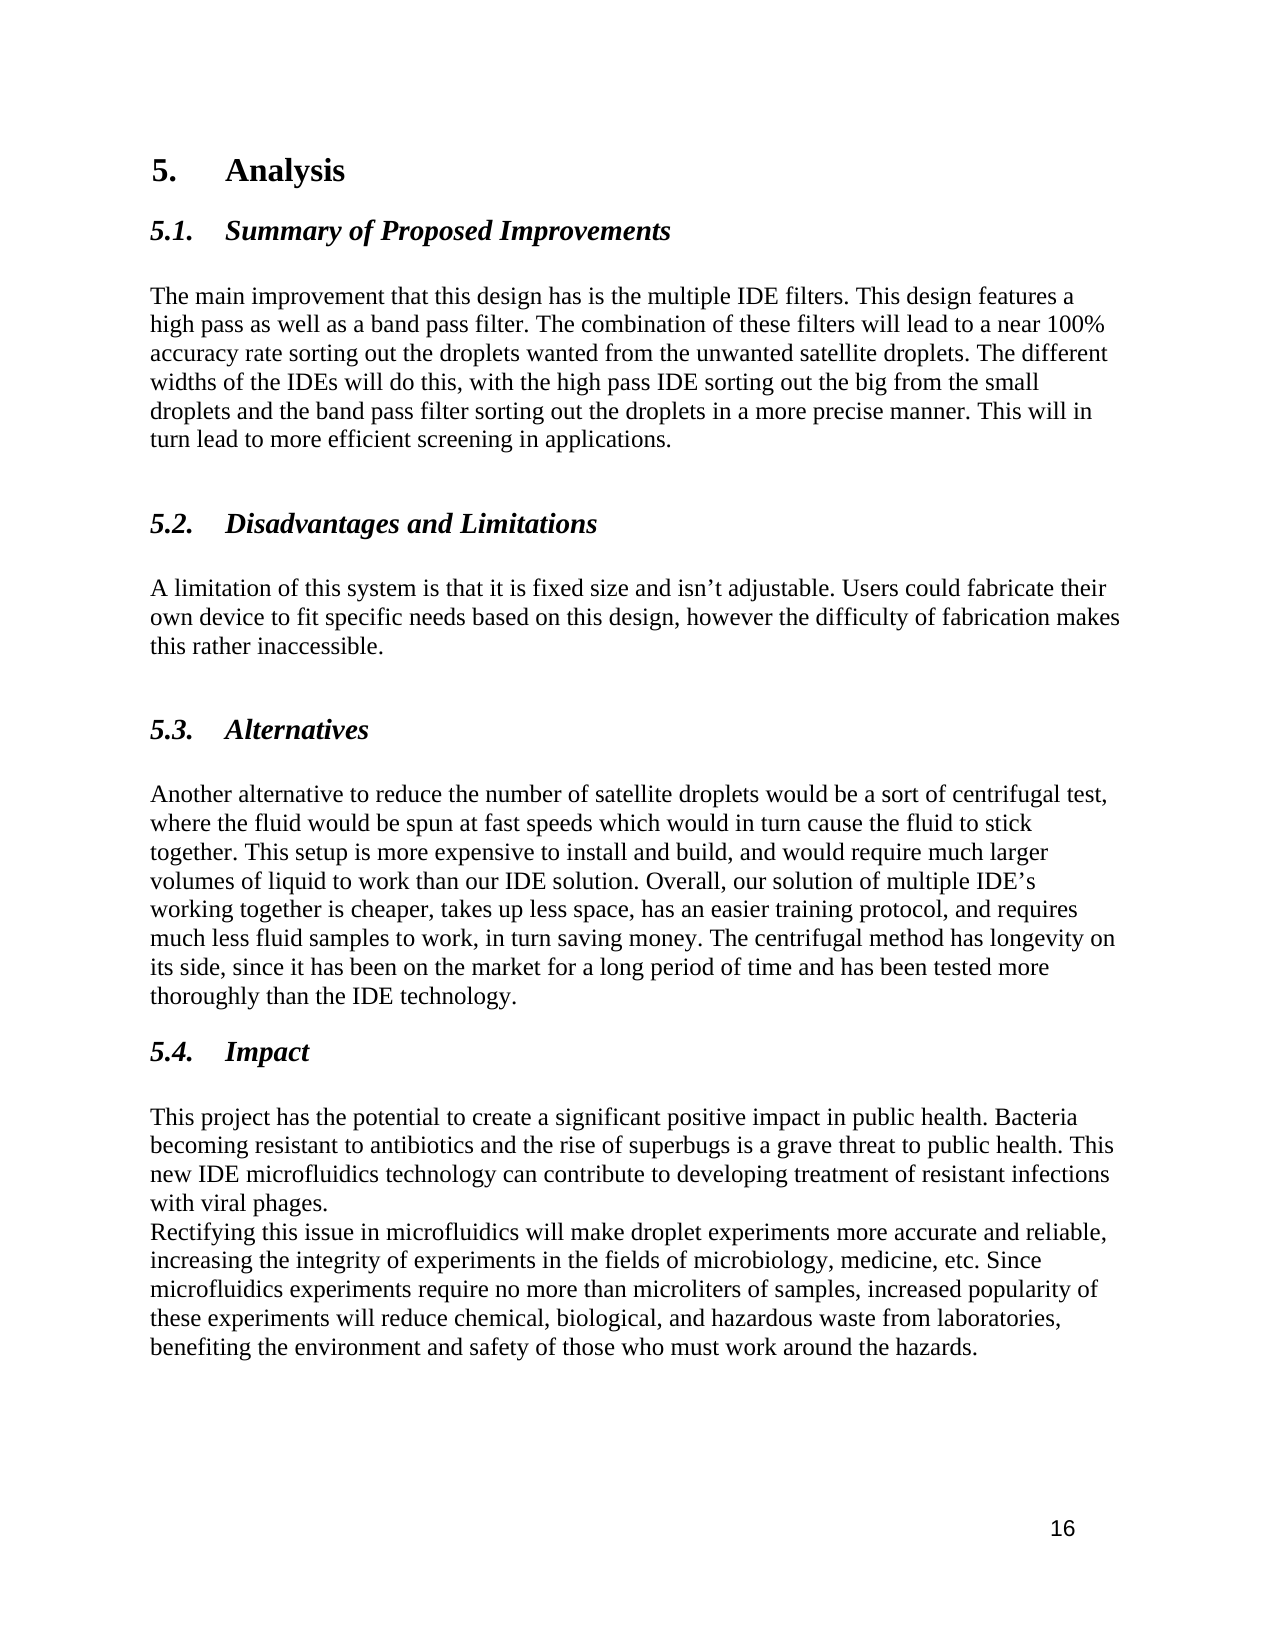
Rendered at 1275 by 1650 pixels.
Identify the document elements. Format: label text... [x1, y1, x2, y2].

subtitle 5.2. Disadvantages and Limitations [150, 506, 1125, 539]
subtitle 5.4. Impact [150, 1034, 1125, 1068]
subtitle Analysis [150, 150, 1125, 188]
subtitle 5.1. Summary of Proposed Improvements [150, 213, 1125, 247]
subtitle 5.3. Alternatives [150, 712, 1125, 746]
text This project has the potential to create a significant positive impact in public health. Bacteria becoming resistant to antibiotics and the rise of superbugs is a grave threat to public health. This new IDE microfluidics technology can contribute to developing treatment of resistant infections with viral phages. [150, 1102, 1125, 1217]
text Rectifying this issue in microfluidics will make droplet experiments more accurate and reliable, increasing the integrity of experiments in the fields of microbiology, medicine, etc. Since microfluidics experiments require no more than microliters of samples, increased popularity of these experiments will reduce chemical, biological, and hazardous waste from laboratories, benefiting the environment and safety of those who must work around the hazards. [150, 1217, 1125, 1361]
text A limitation of this system is that it is fixed size and isn’t adjustable. Users could fabricate their own device to fit specific needs based on this design, however the difficulty of fabrication makes this rather inaccessible. [150, 573, 1125, 659]
text Another alternative to reduce the number of satellite droplets would be a sort of centrifugal test, where the fluid would be spun at fast speeds which would in turn cause the fluid to stick together. This setup is more expensive to install and build, and would require much larger volumes of liquid to work than our IDE solution. Overall, our solution of multiple IDE’s working together is cheaper, takes up less space, has an easier training protocol, and requires much less fluid samples to work, in turn saving money. The centrifugal method has longevity on its side, since it has been on the market for a long period of time and has been tested more thoroughly than the IDE technology. [150, 779, 1125, 1009]
text The main improvement that this design has is the multiple IDE filters. This design features a high pass as well as a band pass filter. The combination of these filters will lead to a near 100% accuracy rate sorting out the droplets wanted from the unwanted satellite droplets. The different widths of the IDEs will do this, with the high pass IDE sorting out the big from the small droplets and the band pass filter sorting out the droplets in a more precise manner. This will in turn lead to more efficient screening in applications. [150, 281, 1125, 453]
